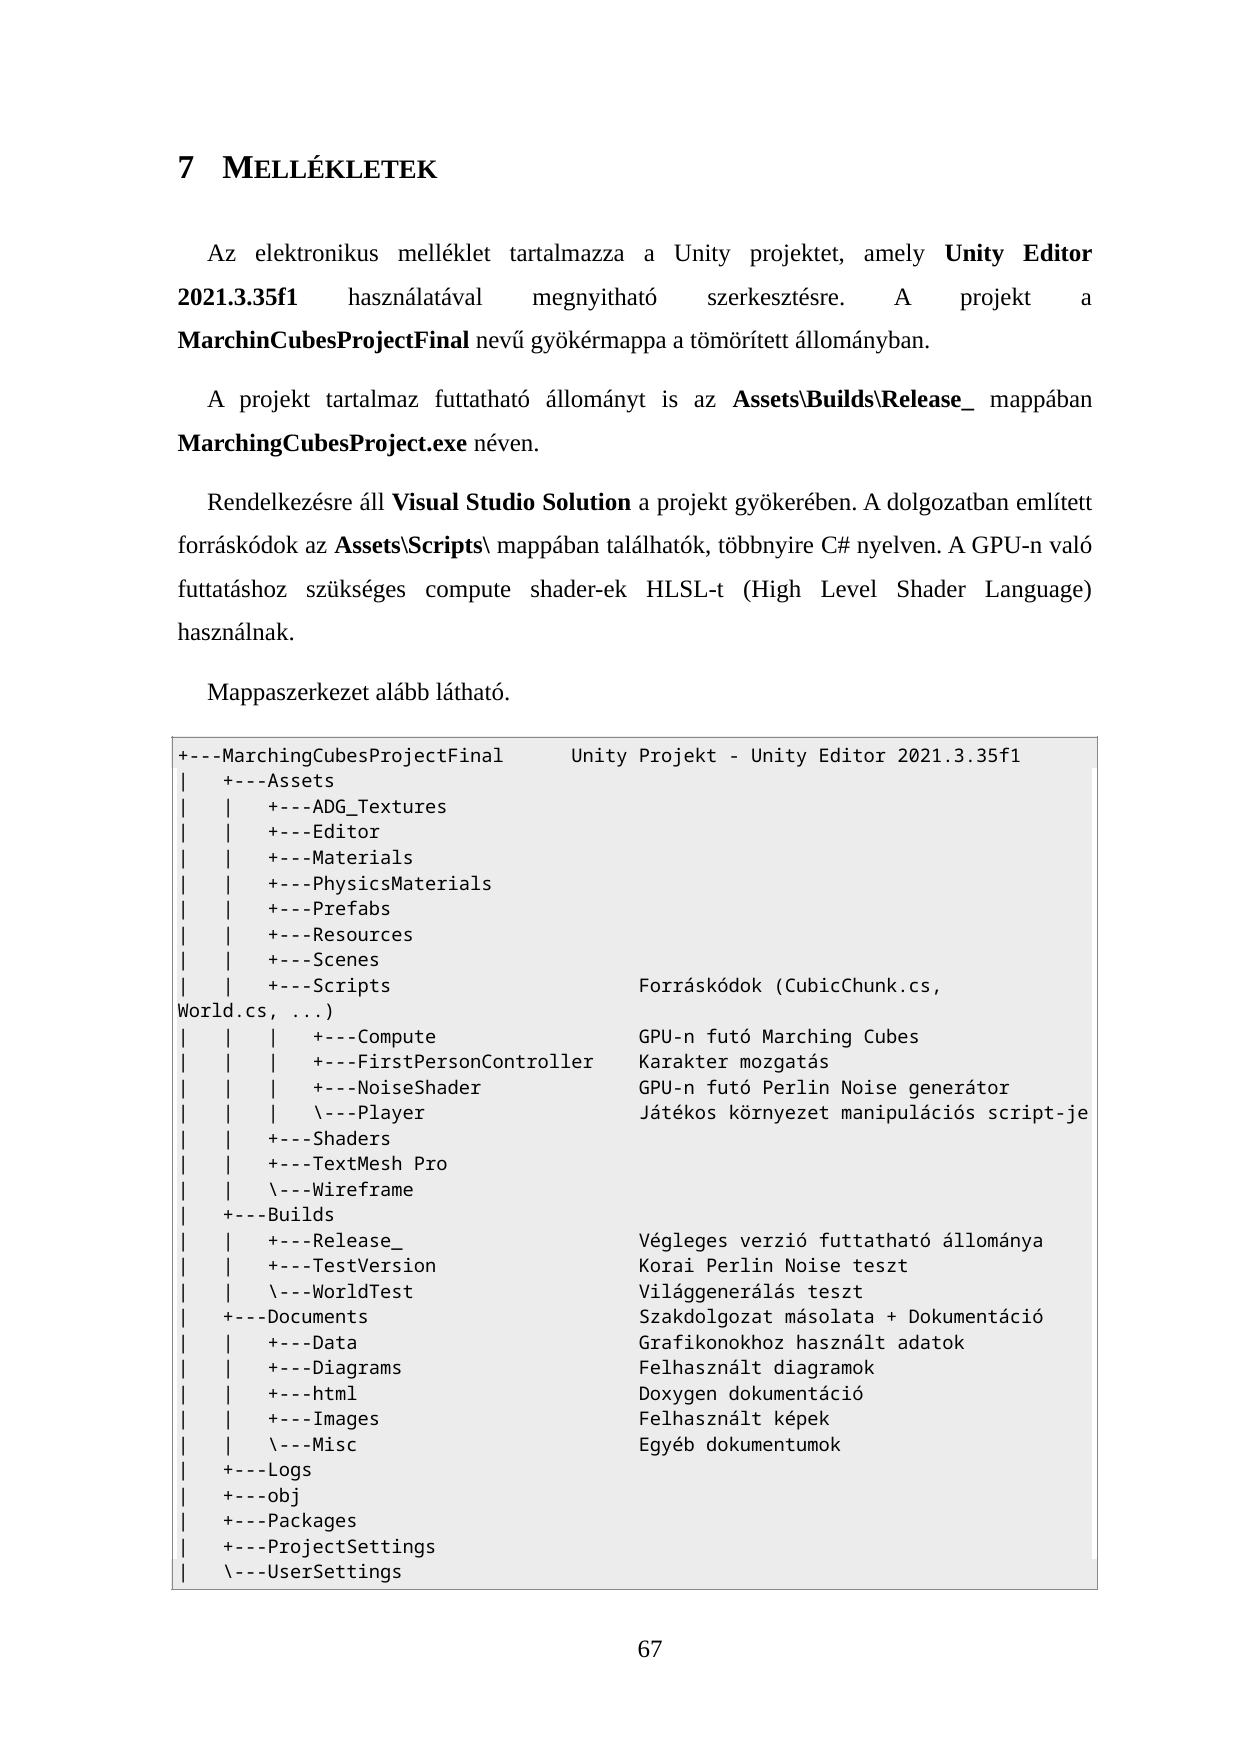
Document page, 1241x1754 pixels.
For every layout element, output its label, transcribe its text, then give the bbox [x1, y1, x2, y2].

text | +---Documents Szakdolgozat másolata + Dokumentáció [177, 1304, 1092, 1329]
text | | +---Diagrams Felhasznált diagramok [177, 1355, 1092, 1380]
text Rendelkezésre áll Visual Studio Solution a projekt gyökerében. A dolgozatban említett forráskódok az Assets\Scripts\ mappában találhatók, többnyire C# nyelven. A GPU-n való futtatáshoz szükséges compute shader-ek HLSL-t (High Level Shader Language) használnak. [177, 487, 1092, 646]
text | | +---Scenes [177, 946, 1092, 972]
text | | +---Editor [177, 819, 1092, 844]
text | | +---Shaders [177, 1125, 1092, 1151]
text | | | +---FirstPersonController Karakter mozgatás [177, 1048, 1092, 1074]
text | | \---Wireframe [177, 1176, 1092, 1202]
text | +---Packages [177, 1508, 1092, 1533]
text | +---Assets [177, 768, 1092, 793]
text | | | +---Compute GPU-n futó Marching Cubes [177, 1023, 1092, 1048]
text | | | \---Player Játékos környezet manipulációs script-je [177, 1099, 1092, 1125]
text | | +---TestVersion Korai Perlin Noise teszt [177, 1253, 1092, 1278]
text Az elektronikus melléklet tartalmazza a Unity projektet, amely Unity Editor 2021.3.35f1 használatával megnyitható szerkesztésre. A projekt a MarchinCubesProjectFinal nevű gyökérmappa a tömörített állományban. [177, 238, 1092, 353]
text | | +---ADG_Textures [177, 793, 1092, 819]
text | | +---Release_ Végleges verzió futtatható állománya [177, 1227, 1092, 1253]
text | | \---Misc Egyéb dokumentumok [177, 1431, 1092, 1457]
text | +---obj [177, 1482, 1092, 1508]
text | +---Builds [177, 1202, 1092, 1227]
text | \---UserSettings [173, 1553, 1097, 1589]
text | +---Logs [177, 1457, 1092, 1482]
text | | +---Prefabs [177, 895, 1092, 921]
text | | +---html Doxygen dokumentáció [177, 1380, 1092, 1406]
text | | +---Images Felhasznált képek [177, 1406, 1092, 1431]
text | | \---WorldTest Világgenerálás teszt [177, 1278, 1092, 1304]
text +---MarchingCubesProjectFinal Unity Projekt - Unity Editor 2021.3.35f1 [173, 738, 1097, 768]
text | | +---PhysicsMaterials [177, 870, 1092, 895]
text | | +---TextMesh Pro [177, 1151, 1092, 1176]
subtitle Mellékletek [177, 148, 1092, 186]
text A projekt tartalmaz futtatható állományt is az Assets\Builds\Release_ mappában MarchingCubesProject.exe néven. [177, 384, 1092, 456]
text | | +---Resources [177, 921, 1092, 946]
text | | +---Scripts Forráskódok (CubicChunk.cs, World.cs, ...) [177, 972, 1092, 1023]
text | | +---Materials [177, 844, 1092, 870]
text | | +---Data Grafikonokhoz használt adatok [177, 1329, 1092, 1355]
text | | | +---NoiseShader GPU-n futó Perlin Noise generátor [177, 1074, 1092, 1099]
text | +---ProjectSettings [177, 1533, 1092, 1553]
text Mappaszerkezet alább látható. [177, 677, 1092, 705]
